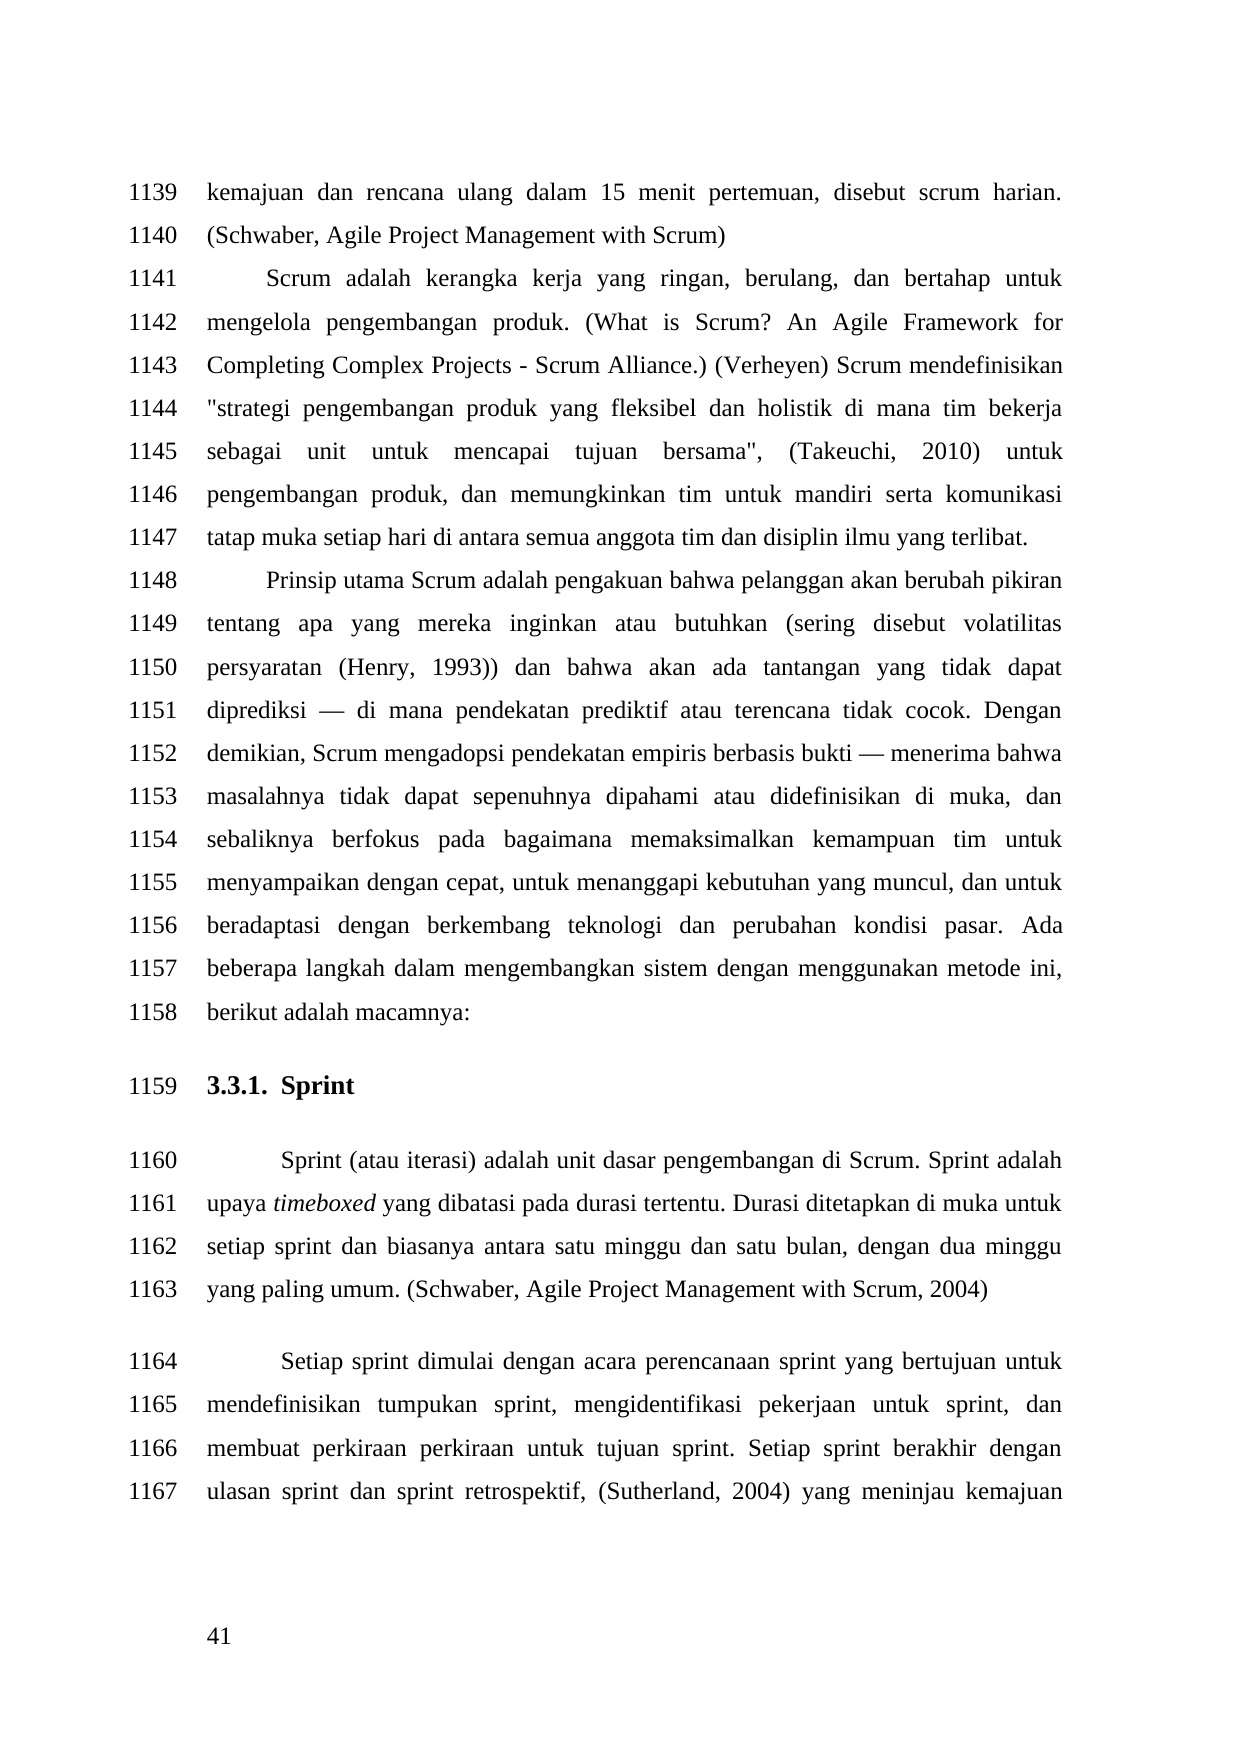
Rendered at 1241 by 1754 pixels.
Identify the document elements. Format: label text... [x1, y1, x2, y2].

text Sprint (atau iterasi) adalah unit dasar pengembangan di Scrum. Sprint adalah upaya timeboxed yang dibatasi pada durasi tertentu. Durasi ditetapkan di muka untuk setiap sprint dan biasanya antara satu minggu dan satu bulan, dengan dua minggu yang paling umum. [207, 1145, 1063, 1303]
subtitle Sprint [207, 1069, 1063, 1100]
text Prinsip utama Scrum adalah pengakuan bahwa pelanggan akan berubah pikiran tentang apa yang mereka inginkan atau butuhkan (sering disebut volatilitas persyaratan ) dan bahwa akan ada tantangan yang tidak dapat diprediksi — di mana pendekatan prediktif atau terencana tidak cocok. Dengan demikian, Scrum mengadopsi pendekatan empiris berbasis bukti — menerima bahwa masalahnya tidak dapat sepenuhnya dipahami atau didefinisikan di muka, dan sebaliknya berfokus pada bagaimana memaksimalkan kemampuan tim untuk menyampaikan dengan cepat, untuk menanggapi kebutuhan yang muncul, dan untuk beradaptasi dengan berkembang teknologi dan perubahan kondisi pasar. Ada beberapa langkah dalam mengembangkan sistem dengan menggunakan metode ini, berikut adalah macamnya: [207, 565, 1063, 1025]
text Scrum adalah kerangka kerja yang ringan, berulang, dan bertahap untuk mengelola pengembangan produk. Scrum mendefinisikan "strategi pengembangan produk yang fleksibel dan holistik di mana tim bekerja sebagai unit untuk mencapai tujuan bersama", untuk pengembangan produk, dan memungkinkan tim untuk mandiri serta komunikasi tatap muka setiap hari di antara semua anggota tim dan disiplin ilmu yang terlibat. [207, 263, 1063, 551]
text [207, 177, 1063, 249]
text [207, 1346, 1063, 1504]
